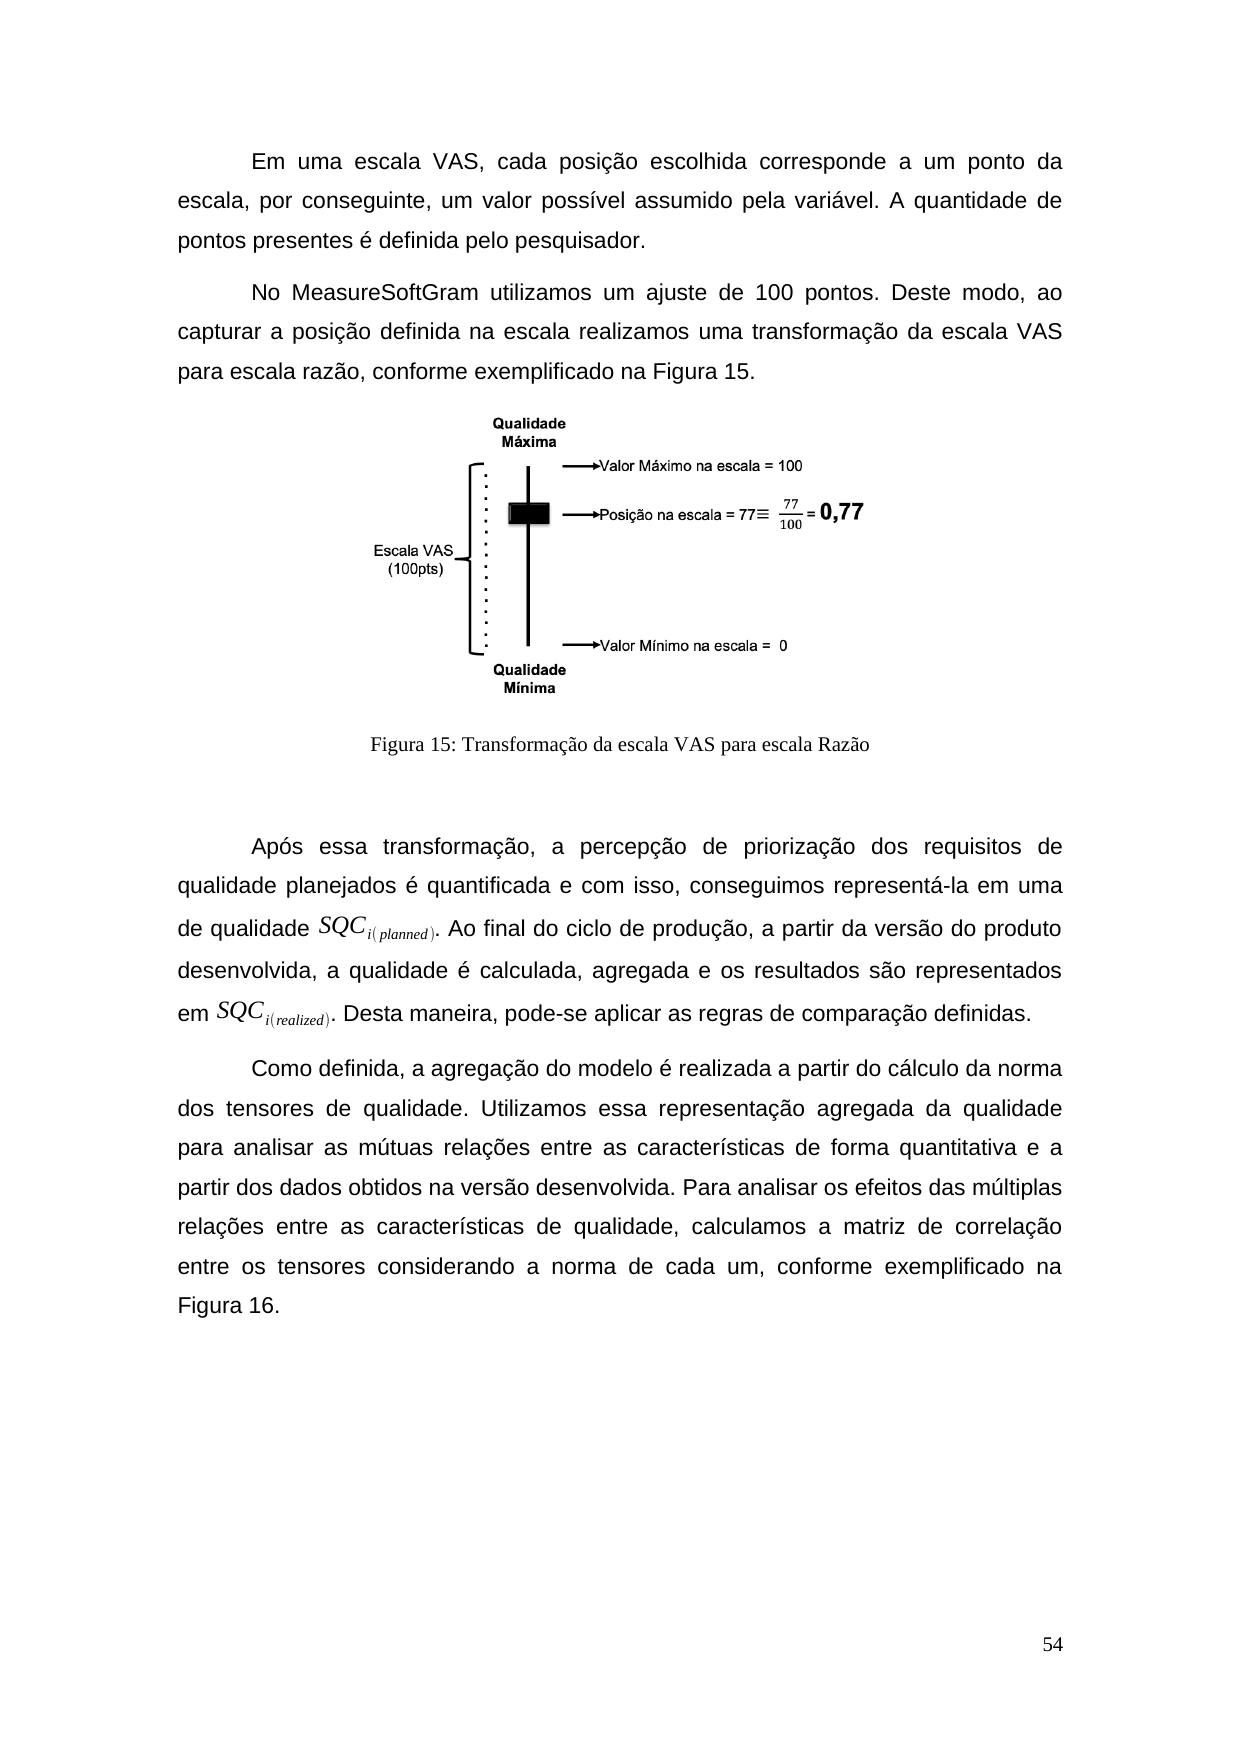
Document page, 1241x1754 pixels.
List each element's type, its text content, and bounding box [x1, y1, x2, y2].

text Em uma escala VAS, cada posição escolhida corresponde a um ponto da escala, por conseguinte, um valor possível assumido pela variável. A quantidade de pontos presentes é definida pelo pesquisador. [177, 148, 1063, 253]
text Como definida, a agregação do modelo é realizada a partir do cálculo da norma dos tensores de qualidade. Utilizamos essa representação agregada da qualidade para analisar as mútuas relações entre as características de forma quantitativa e a partir dos dados obtidos na versão desenvolvida. Para analisar os efeitos das múltiplas relações entre as características de qualidade, calculamos a matriz de correlação entre os tensores considerando a norma de cada um, conforme exemplificado na Figura 16. [177, 1055, 1063, 1318]
picture [364, 409, 877, 705]
text Após essa transformação, a percepção de priorização dos requisitos de qualidade planejados é quantificada e com isso, conseguimos representá-la em uma de qualidade . Ao final do ciclo de produção, a partir da versão do produto desenvolvida, a qualidade é calculada, agregada e os resultados são representados em . Desta maneira, pode-se aplicar as regras de comparação definidas. [177, 833, 1063, 1029]
text No MeasureSoftGram utilizamos um ajuste de 100 pontos. Deste modo, ao capturar a posição definida na escala realizamos uma transformação da escala VAS para escala razão, conforme exemplificado na Figura 15. [177, 279, 1063, 384]
